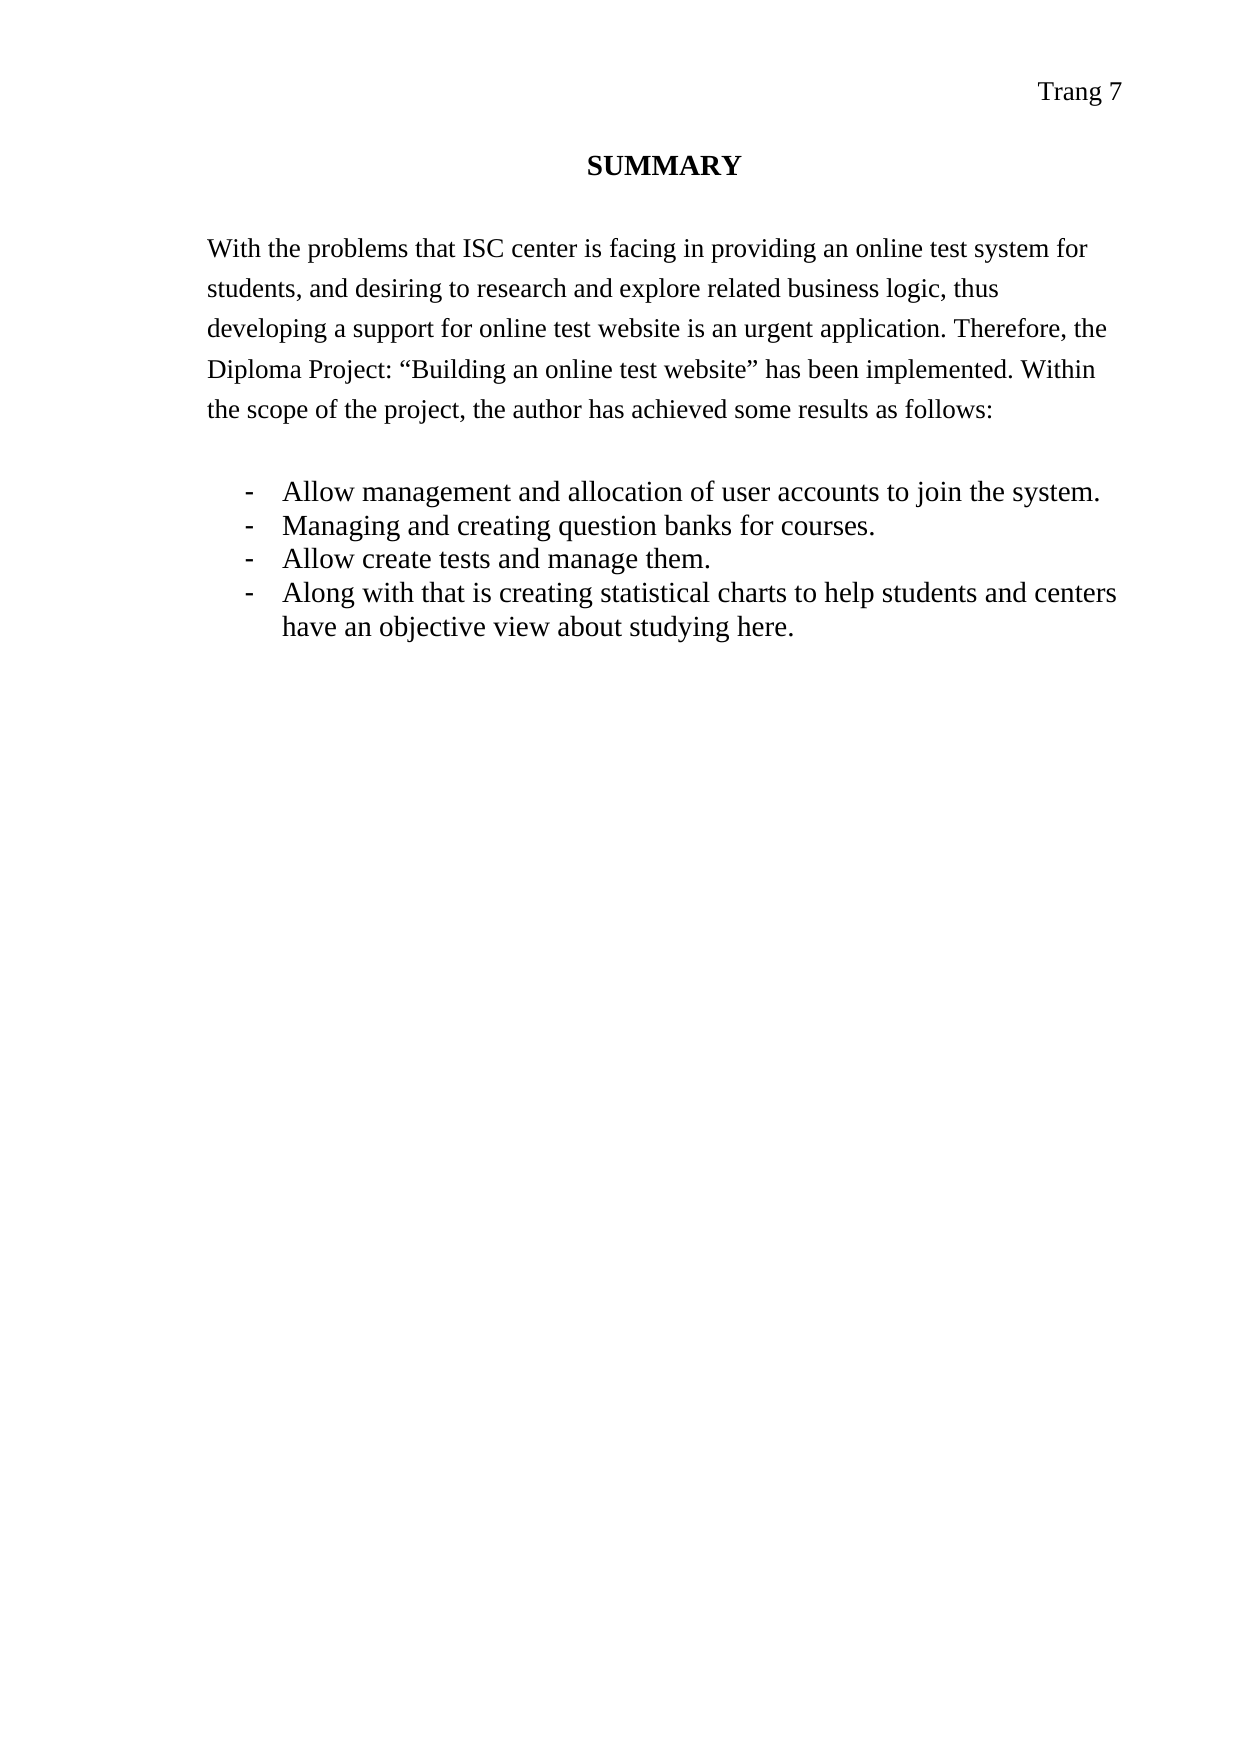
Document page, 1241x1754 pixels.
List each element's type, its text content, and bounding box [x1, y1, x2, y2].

list Managing and creating question banks for courses. [244, 508, 1122, 541]
list Allow create tests and manage them. [244, 541, 1122, 575]
list Allow management and allocation of user accounts to join the system. [244, 474, 1122, 508]
text SUMMARY [207, 148, 1122, 181]
list Along with that is creating statistical charts to help students and centers have an objective view about studying here. [244, 575, 1122, 642]
text With the problems that ISC center is facing in providing an online test system for students, and desiring to research and explore related business logic, thus developing a support for online test website is an urgent application. Therefore, the Diploma Project: “Building an online test website” has been implemented. Within the scope of the project, the author has achieved some results as follows: [207, 232, 1122, 424]
